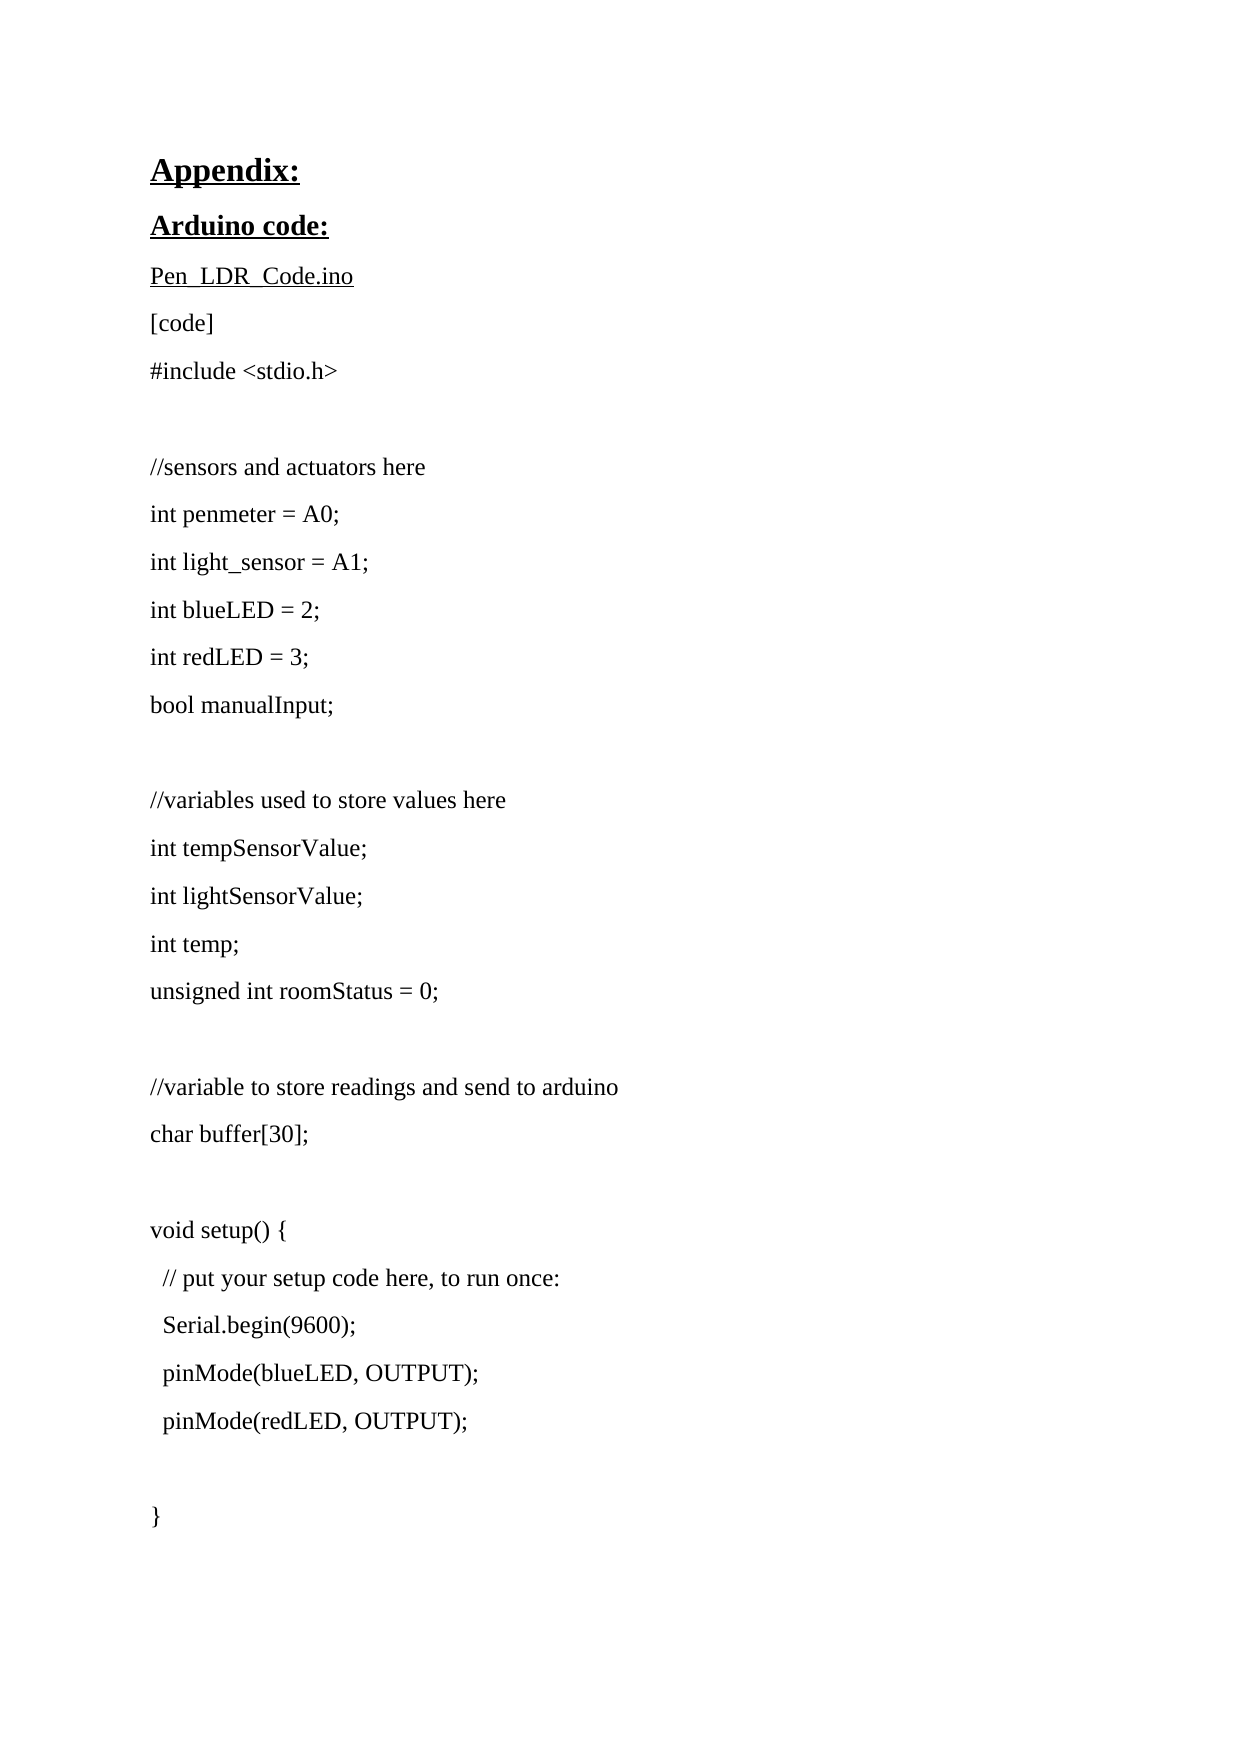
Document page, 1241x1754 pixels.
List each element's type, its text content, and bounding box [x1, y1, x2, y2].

text //sensors and actuators here [150, 452, 1090, 480]
text int lightSensorValue; [150, 881, 1090, 910]
text int temp; [150, 929, 1090, 957]
text int tempSensorValue; [150, 833, 1090, 862]
text [code] [150, 308, 1090, 337]
text int light_sensor = A1; [150, 547, 1090, 576]
text int redLED = 3; [150, 642, 1090, 671]
text Serial.begin(9600); [150, 1310, 1090, 1339]
text Arduino code: [150, 208, 1090, 242]
text //variable to store readings and send to arduino [150, 1072, 1090, 1101]
text pinMode(redLED, OUTPUT); [150, 1406, 1090, 1434]
text int blueLED = 2; [150, 595, 1090, 623]
text char buffer[30]; [150, 1119, 1090, 1148]
text unsigned int roomStatus = 0; [150, 976, 1090, 1005]
text pinMode(blueLED, OUTPUT); [150, 1358, 1090, 1387]
text bool manualInput; [150, 690, 1090, 719]
text #include <stdio.h> [150, 356, 1090, 385]
text } [150, 1501, 1090, 1530]
text Appendix: [150, 150, 1090, 188]
text void setup() { [150, 1215, 1090, 1244]
text // put your setup code here, to run once: [150, 1263, 1090, 1291]
text //variables used to store values here [150, 786, 1090, 814]
text Pen_LDR_Code.ino [150, 261, 1090, 289]
text int penmeter = A0; [150, 499, 1090, 528]
